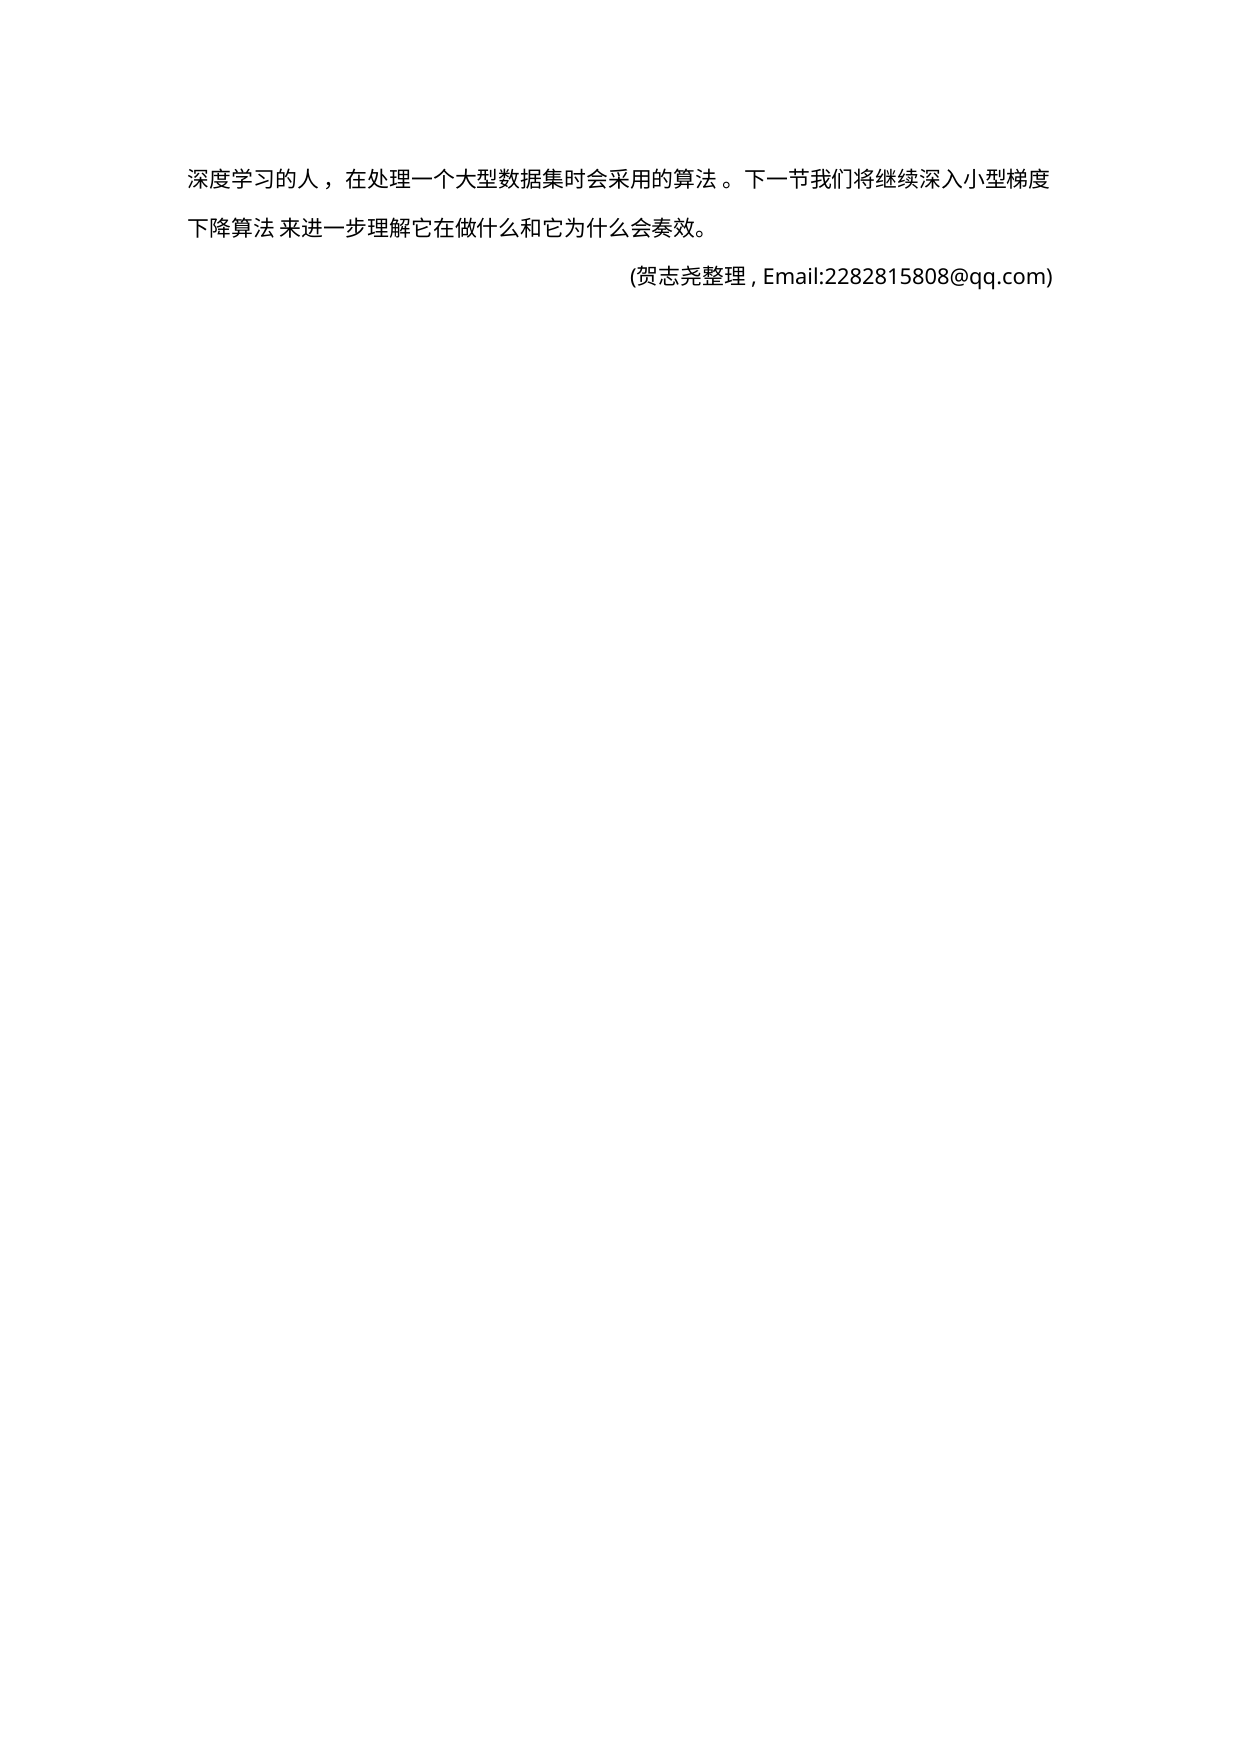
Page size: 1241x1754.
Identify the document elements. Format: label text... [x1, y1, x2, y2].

text (贺志尧整理 , Email:2282815808@qq.com) [187, 259, 1053, 292]
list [187, 162, 1053, 243]
